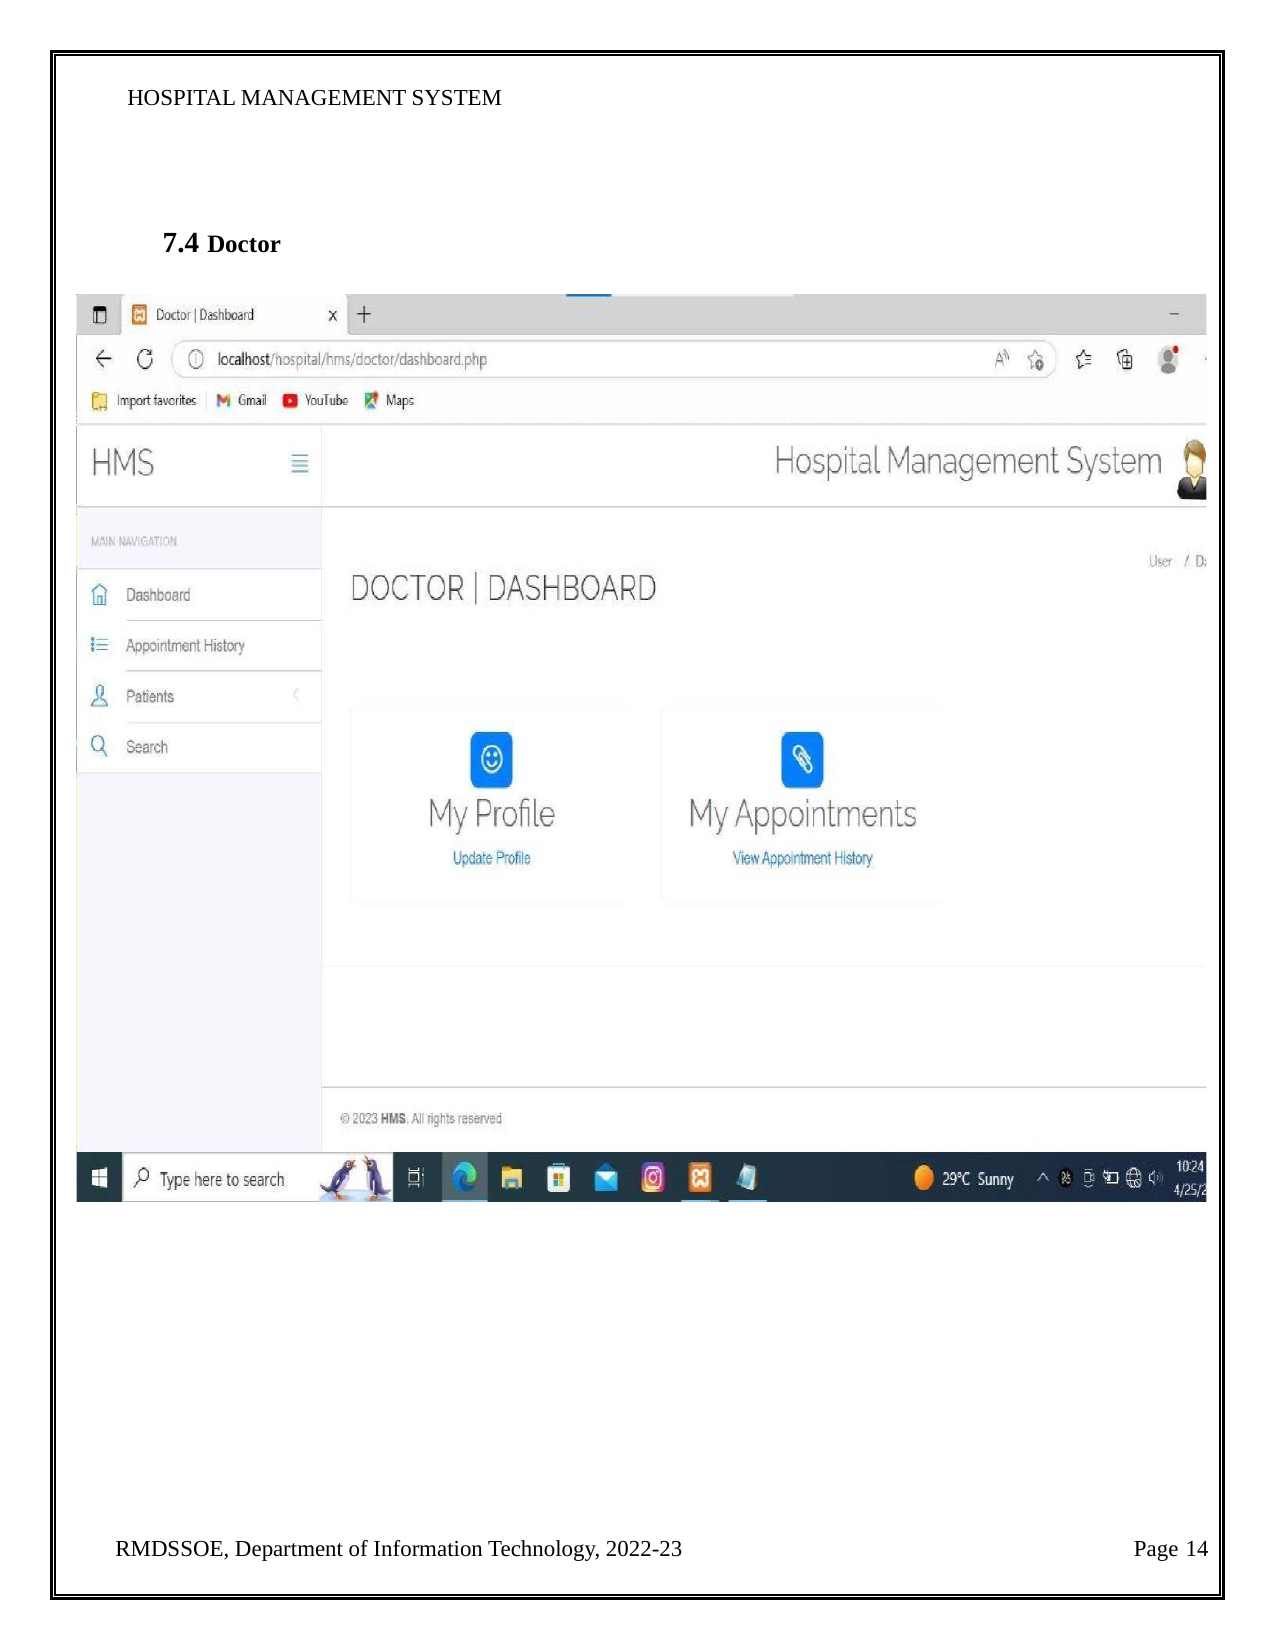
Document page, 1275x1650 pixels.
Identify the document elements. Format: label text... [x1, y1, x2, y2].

list Doctor [162, 225, 1118, 259]
picture [76, 294, 1207, 1202]
